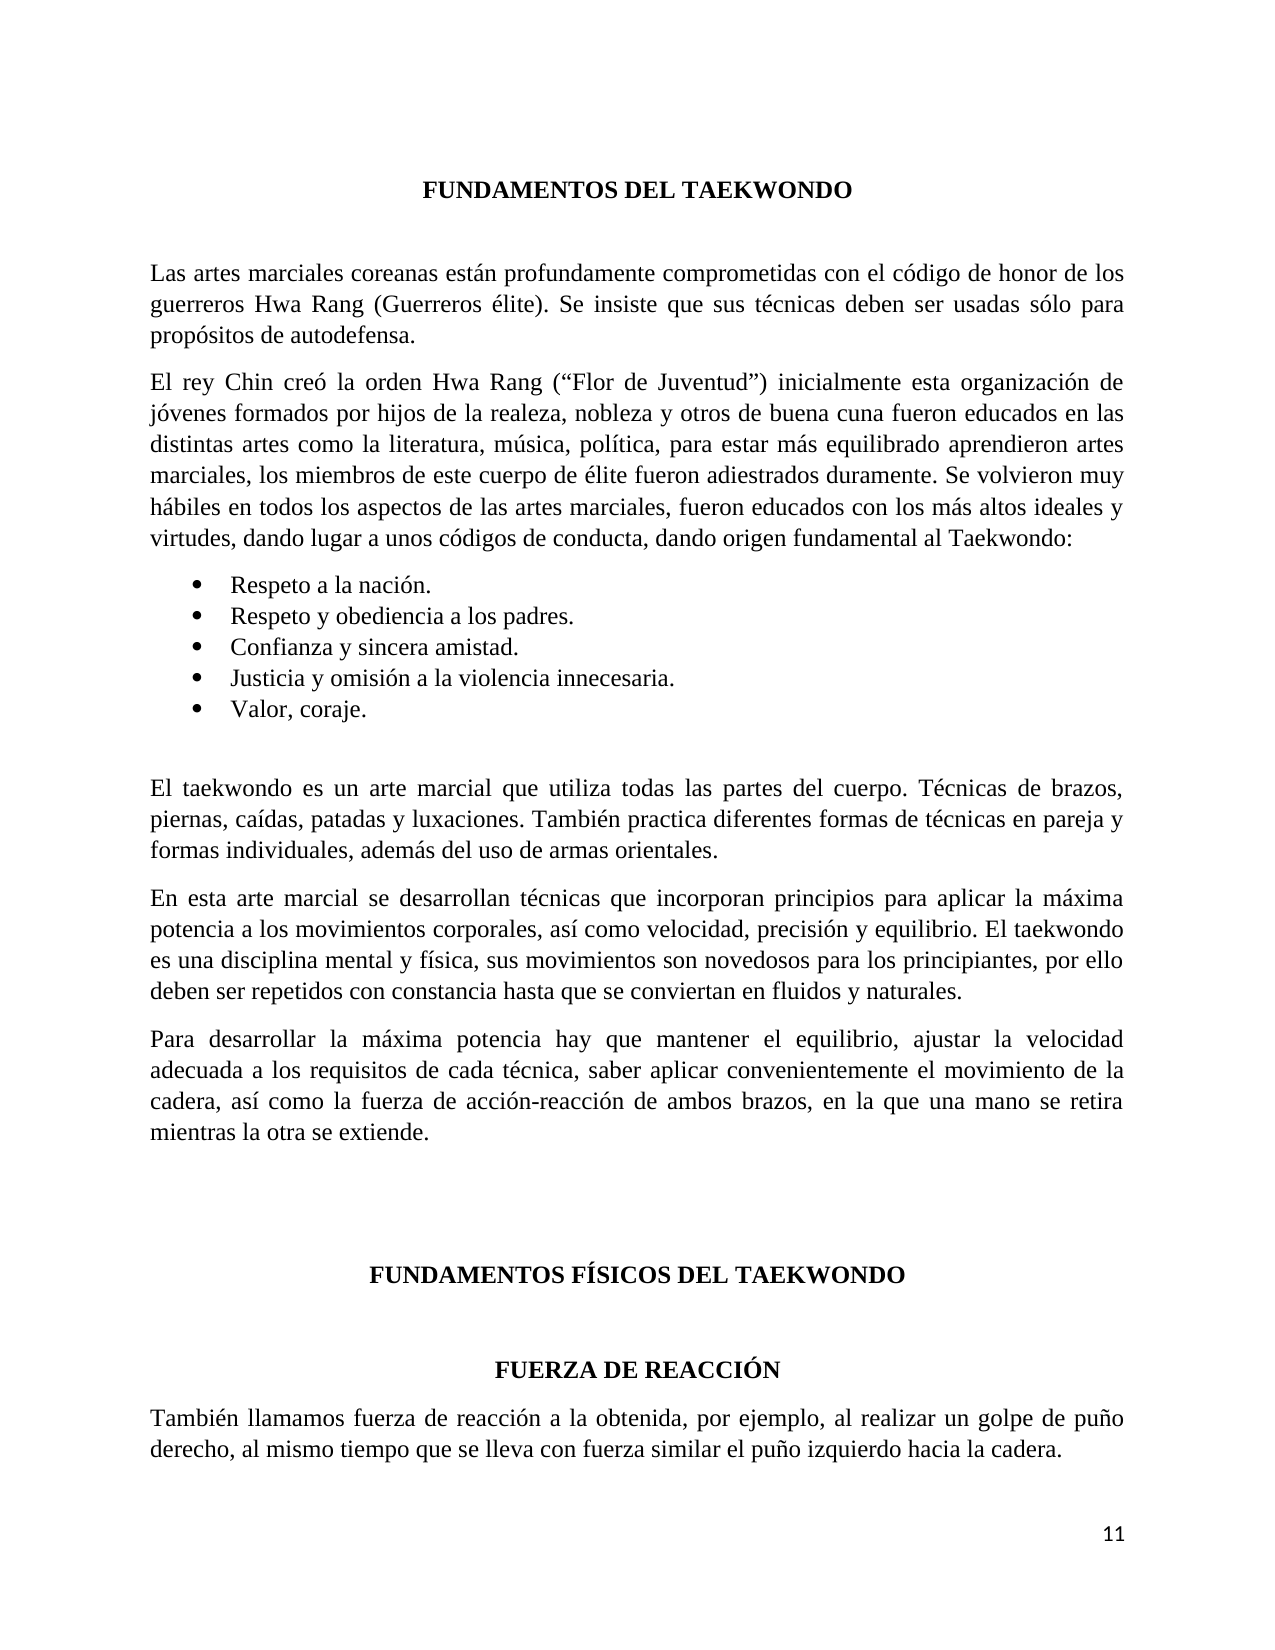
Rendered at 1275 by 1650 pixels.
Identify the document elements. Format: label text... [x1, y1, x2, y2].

text En esta arte marcial se desarrollan técnicas que incorporan principios para aplicar la máxima potencia a los movimientos corporales, así como velocidad, precisión y equilibrio. El taekwondo es una disciplina mental y física, sus movimientos son novedosos para los principiantes, por ello deben ser repetidos con constancia hasta que se conviertan en fluidos y naturales. [150, 883, 1125, 1005]
text Para desarrollar la máxima potencia hay que mantener el equilibrio, ajustar la velocidad adecuada a los requisitos de cada técnica, saber aplicar convenientemente el movimiento de la cadera, así como la fuerza de acción-reacción de ambos brazos, en la que una mano se retira mientras la otra se extiende. [150, 1024, 1125, 1146]
text FUNDAMENTOS FÍSICOS DEL TAEKWONDO [150, 1260, 1125, 1289]
text FUNDAMENTOS DEL TAEKWONDO [150, 175, 1125, 204]
text El taekwondo es un arte marcial que utiliza todas las partes del cuerpo. Técnicas de brazos, piernas, caídas, patadas y luxaciones. También practica diferentes formas de técnicas en pareja y formas individuales, además del uso de armas orientales. [150, 773, 1125, 864]
list Justicia y omisión a la violencia innecesaria. [193, 663, 1125, 692]
text También llamamos fuerza de reacción a la obtenida, por ejemplo, al realizar un golpe de puño derecho, al mismo tiempo que se lleva con fuerza similar el puño izquierdo hacia la cadera. [150, 1403, 1125, 1463]
list Respeto y obediencia a los padres. [193, 601, 1125, 630]
list Respeto a la nación. [193, 570, 1125, 599]
list Confianza y sincera amistad. [193, 632, 1125, 661]
list Valor, coraje. [193, 694, 1125, 723]
text El rey Chin creó la orden Hwa Rang (“Flor de Juventud”) inicialmente esta organización de jóvenes formados por hijos de la realeza, nobleza y otros de buena cuna fueron educados en las distintas artes como la literatura, música, política, para estar más equilibrado aprendieron artes marciales, los miembros de este cuerpo de élite fueron adiestrados duramente. Se volvieron muy hábiles en todos los aspectos de las artes marciales, fueron educados con los más altos ideales y virtudes, dando lugar a unos códigos de conducta, dando origen fundamental al Taekwondo: [150, 367, 1125, 551]
text Las artes marciales coreanas están profundamente comprometidas con el código de honor de los guerreros Hwa Rang (Guerreros élite). Se insiste que sus técnicas deben ser usadas sólo para propósitos de autodefensa. [150, 258, 1125, 348]
text FUERZA DE REACCIÓN [150, 1356, 1125, 1384]
